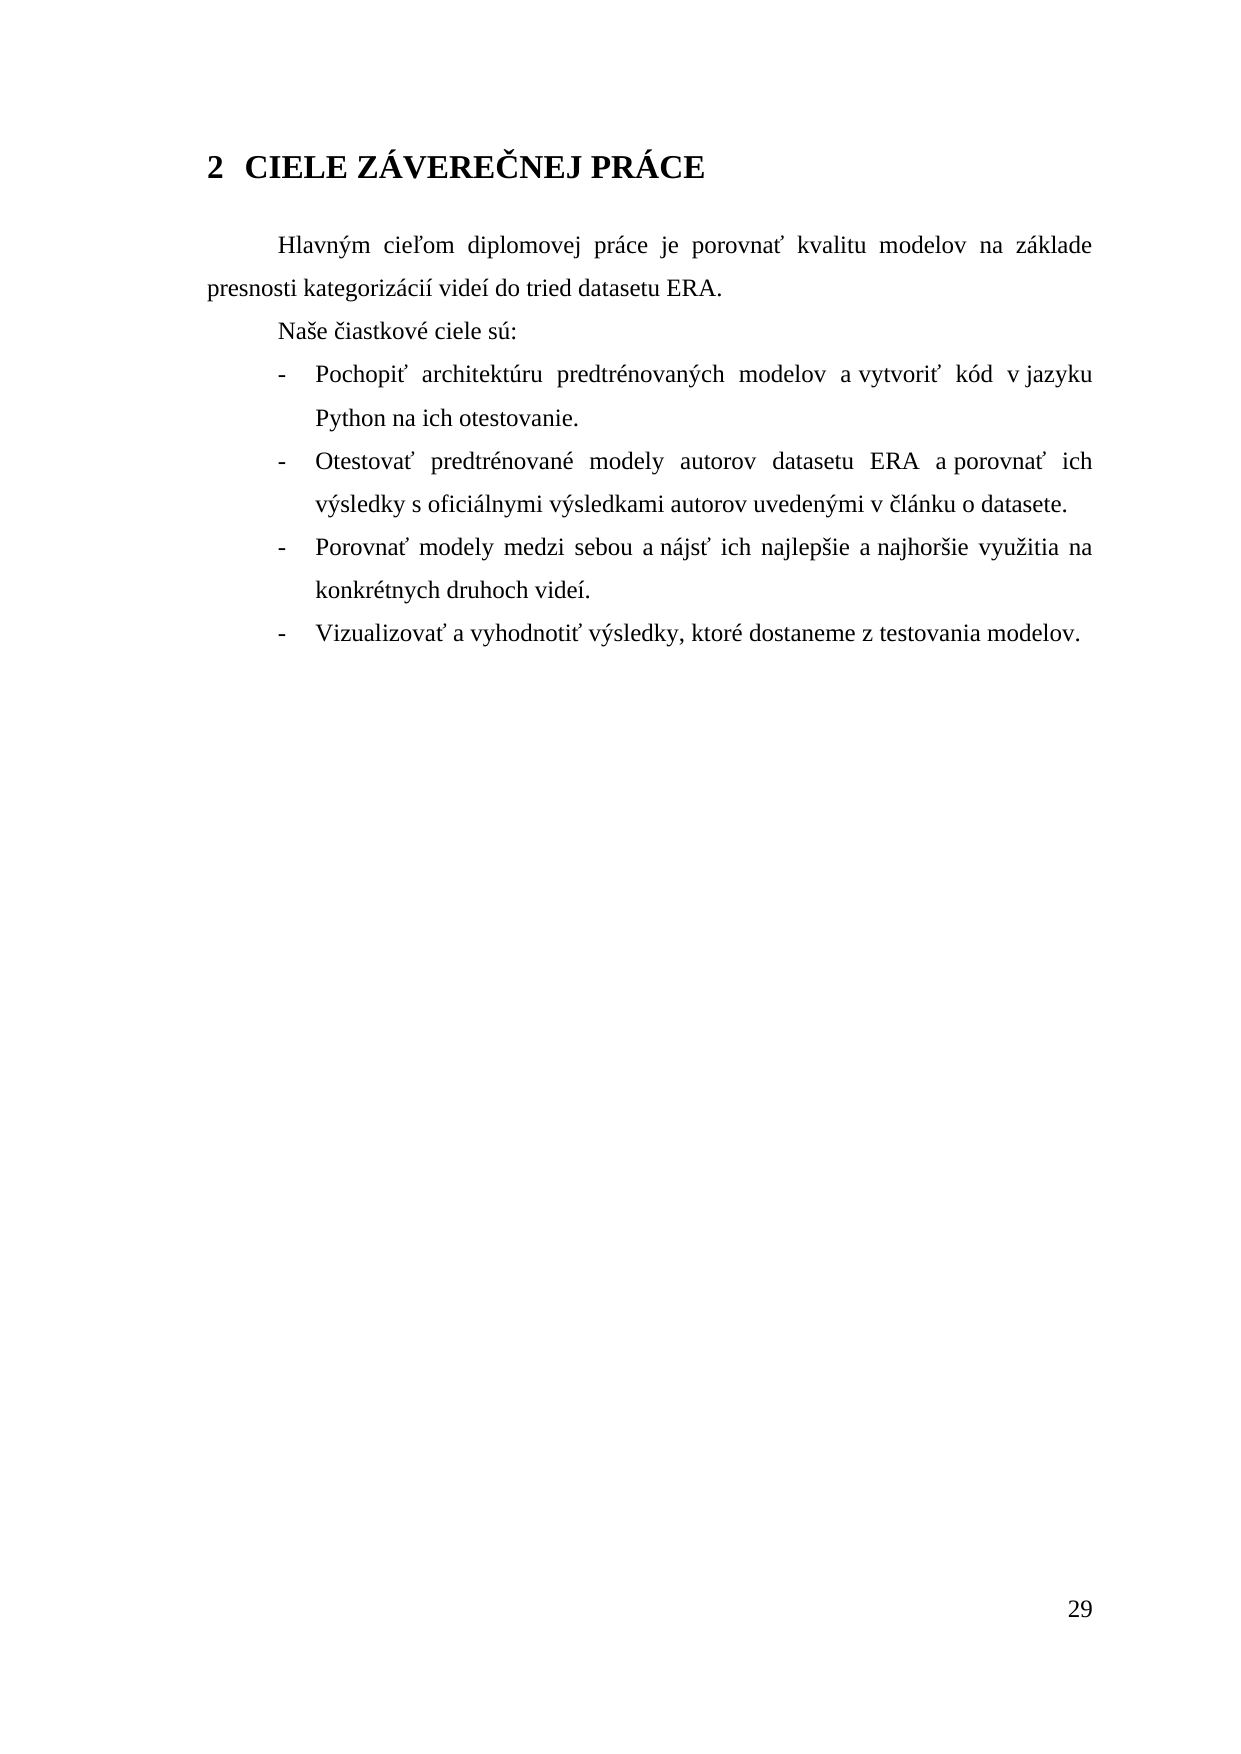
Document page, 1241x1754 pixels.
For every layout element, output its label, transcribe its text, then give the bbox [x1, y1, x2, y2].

text Hlavným cieľom diplomovej práce je porovnať kvalitu modelov na základe presnosti kategorizácií videí do tried datasetu ERA. [207, 230, 1092, 302]
subtitle 2 Ciele záverečnej práce [207, 148, 1092, 186]
text Naše čiastkové ciele sú: [207, 316, 1092, 345]
list Pochopiť architektúru predtrénovaných modelov a vytvoriť kód v jazyku Python na ich otestovanie. [278, 359, 1092, 431]
list Vizualizovať a vyhodnotiť výsledky, ktoré dostaneme z testovania modelov. [278, 618, 1092, 647]
list Porovnať modely medzi sebou a nájsť ich najlepšie a najhoršie využitia na konkrétnych druhoch videí. [278, 532, 1092, 604]
list Otestovať predtrénované modely autorov datasetu ERA a porovnať ich výsledky s oficiálnymi výsledkami autorov uvedenými v článku o datasete. [278, 446, 1092, 518]
